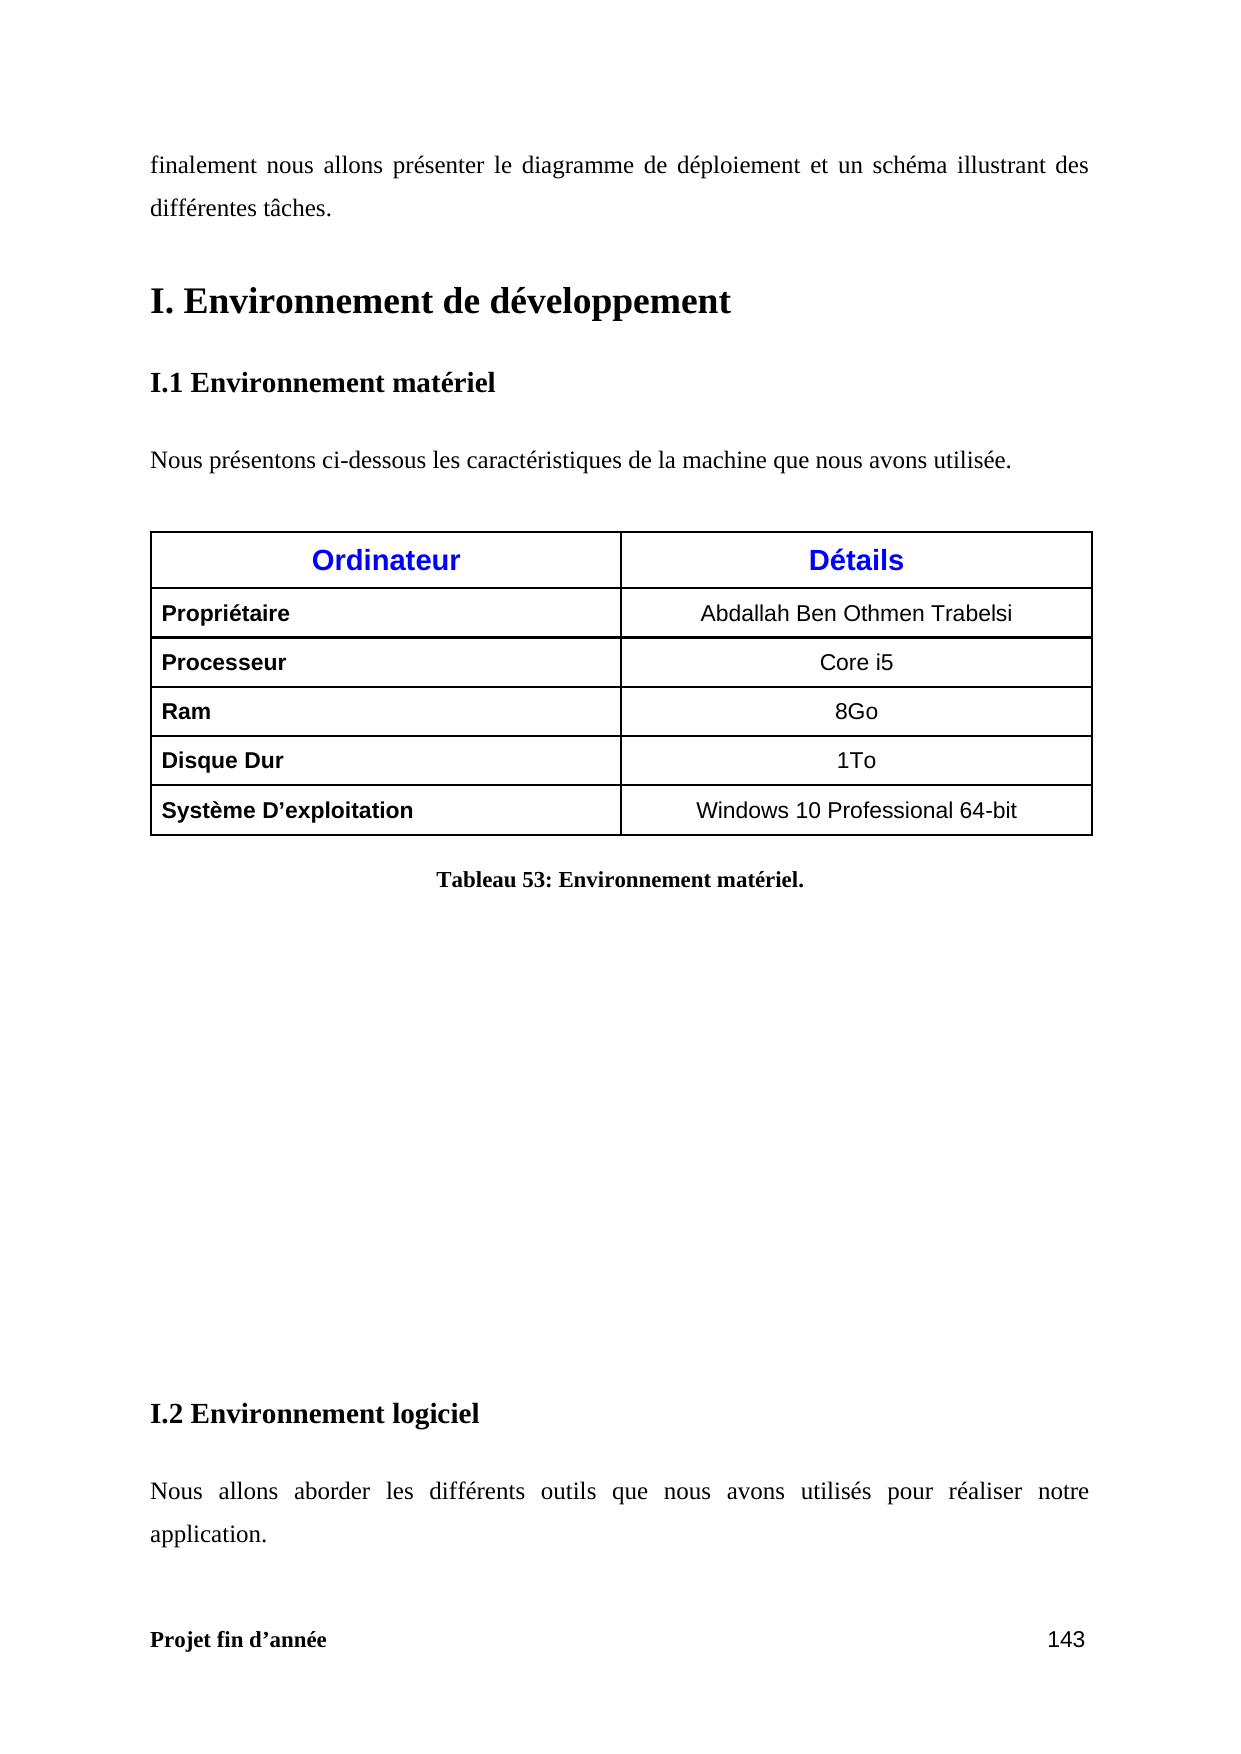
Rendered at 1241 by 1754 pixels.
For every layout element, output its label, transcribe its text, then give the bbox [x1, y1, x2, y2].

text Nous allons aborder les différents outils que nous avons utilisés pour réaliser notre application. [150, 1476, 1090, 1548]
table_cell Système D’exploitation [152, 786, 620, 833]
table_header Détails [622, 533, 1091, 587]
subtitle I.1 Environnement matériel [150, 365, 1090, 399]
text Nous présentons ci-dessous les caractéristiques de la machine que nous avons utilisée. [150, 445, 1090, 473]
table_cell Windows 10 Professional 64-bit [622, 786, 1091, 833]
table_cell 1To [622, 737, 1091, 784]
table_cell Processeur [152, 639, 620, 686]
table_cell Disque Dur [152, 737, 620, 784]
table_cell Core i5 [622, 639, 1091, 686]
table_cell Propriétaire [152, 589, 620, 636]
subtitle I. Environnement de développement [150, 279, 1090, 322]
table_cell Ram [152, 688, 620, 735]
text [150, 150, 1090, 222]
table_header Ordinateur [152, 533, 620, 587]
text Tableau 53: Environnement matériel. [150, 866, 1090, 892]
subtitle I.2 Environnement logiciel [150, 1396, 1090, 1430]
table_cell Abdallah Ben Othmen Trabelsi [622, 589, 1091, 636]
table_cell 8Go [622, 688, 1091, 735]
